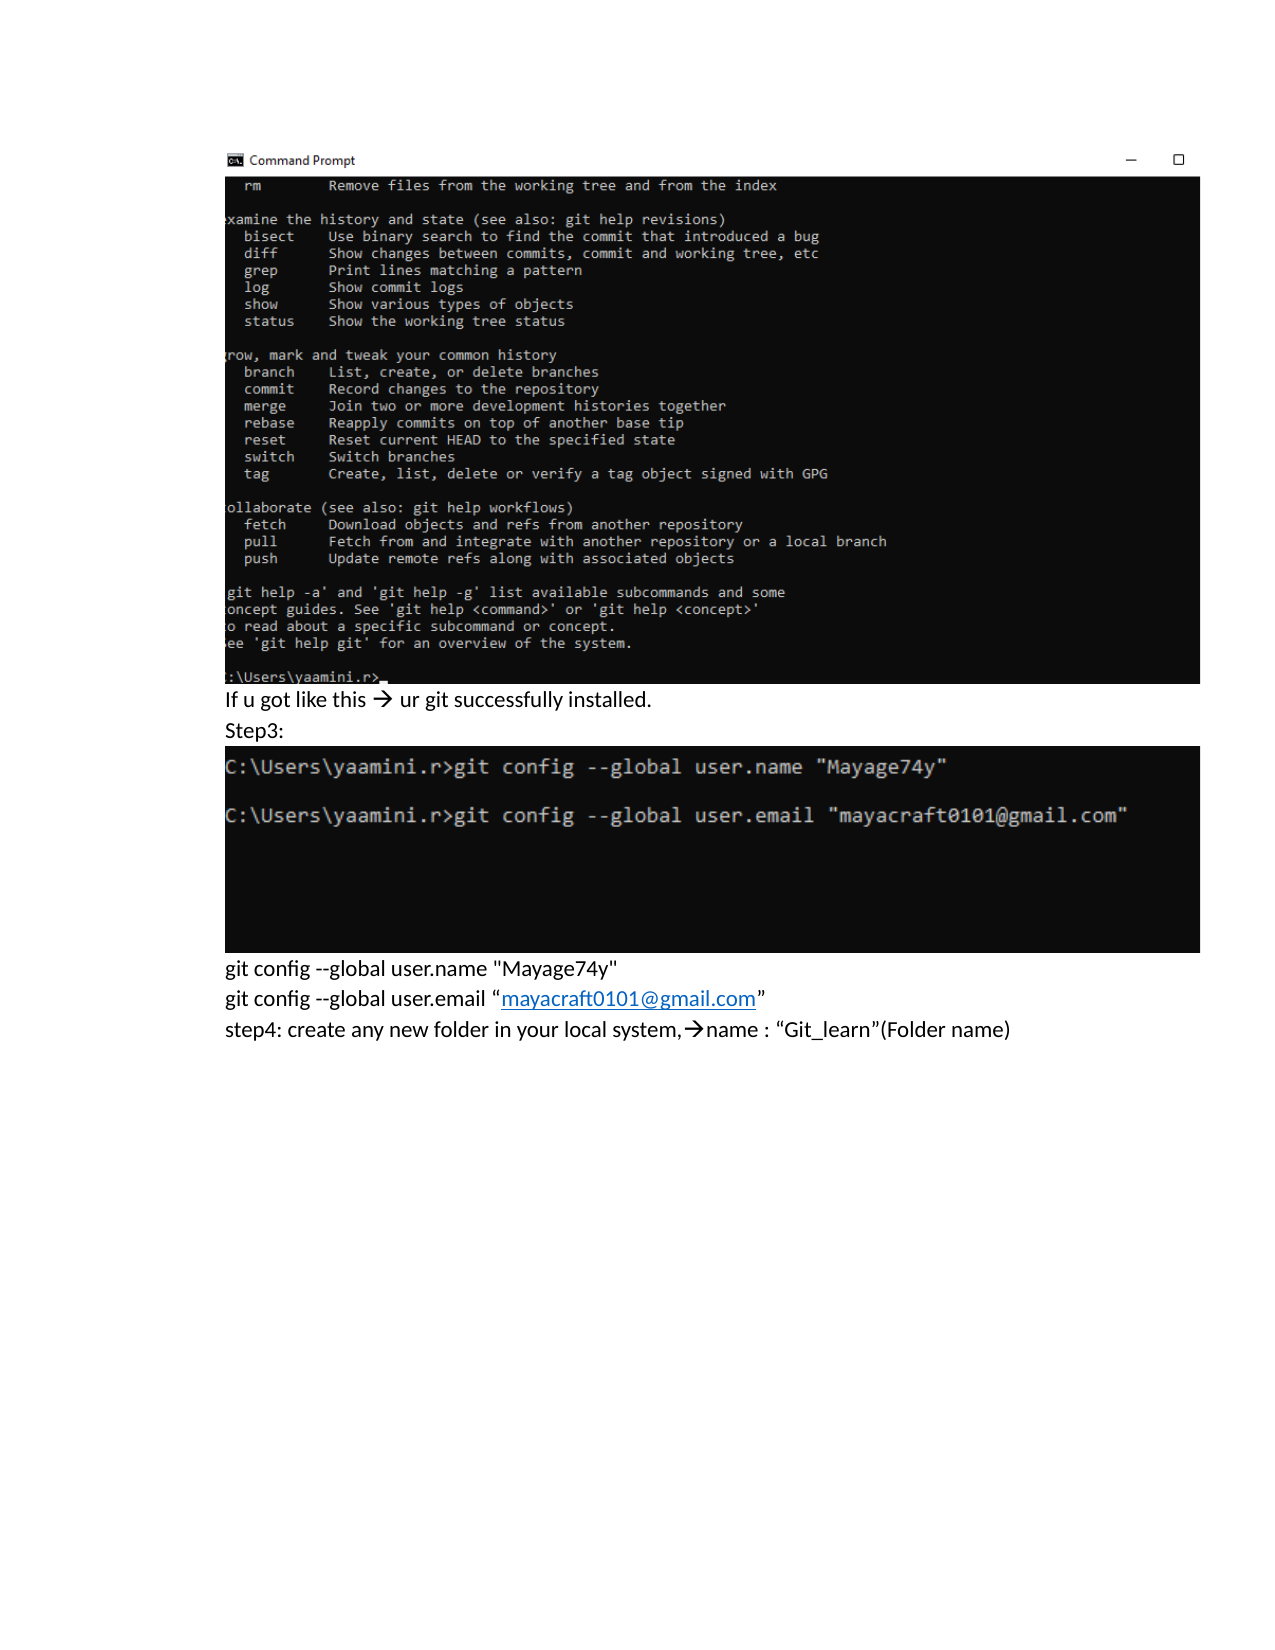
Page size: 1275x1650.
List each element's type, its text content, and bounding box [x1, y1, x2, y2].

list git config --global user.name "Mayage74y" [225, 954, 1125, 982]
list step4: create any new folder in your local system,name : “Git_learn”(Folder name) [225, 1015, 1125, 1043]
picture [225, 746, 1200, 953]
list git config --global user.email “mayacraft0101@gmail.com” [225, 984, 1125, 1013]
list If u got like this ur git successfully installed. [225, 686, 1125, 714]
picture [225, 150, 1200, 684]
list Step3: [225, 716, 1125, 744]
